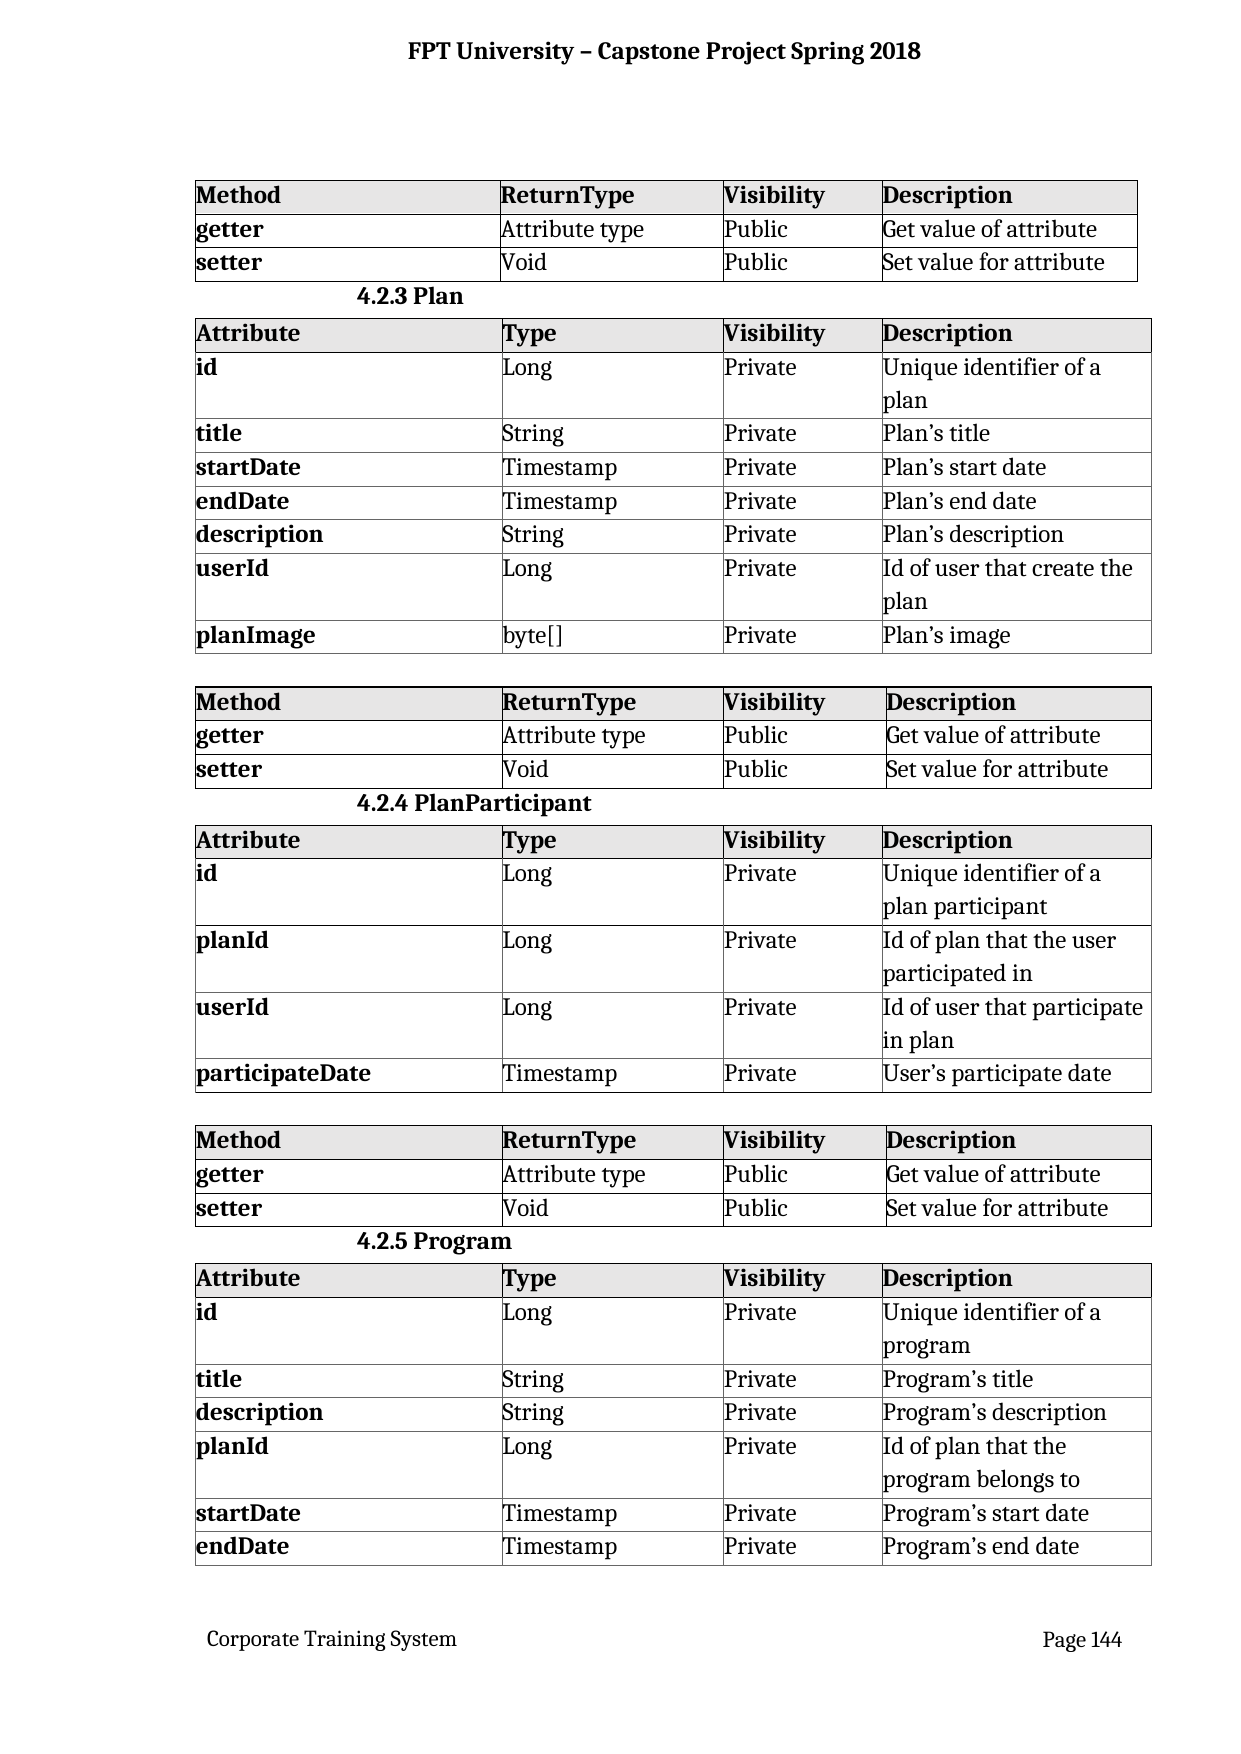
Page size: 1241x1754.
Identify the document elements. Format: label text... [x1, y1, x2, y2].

table_cell Id of user that create the plan [883, 554, 1151, 619]
table_header Method [196, 688, 502, 720]
table_cell Private [724, 1499, 882, 1531]
table_header Attribute [196, 826, 502, 858]
table_cell userId [196, 993, 502, 1058]
table_cell Plan’s end date [883, 487, 1151, 519]
table_cell participateDate [196, 1059, 502, 1092]
table_cell Private [724, 1432, 882, 1497]
table_header Visibility [724, 688, 886, 720]
table_header Method [196, 181, 500, 213]
table_header Type [503, 319, 723, 352]
table_cell getter [196, 721, 502, 754]
table_header Type [503, 1264, 723, 1297]
table_cell Set value for attribute [887, 1194, 1151, 1226]
table_header Method [196, 1126, 502, 1159]
table_cell Long [503, 926, 723, 992]
table_cell Void [503, 755, 723, 787]
table_cell Private [724, 1059, 882, 1092]
table_cell Void [503, 1194, 723, 1226]
table_header Type [503, 826, 723, 858]
table_header Attribute [196, 319, 502, 352]
table_cell description [196, 520, 502, 553]
table_cell Attribute type [503, 721, 723, 754]
table_cell Long [503, 993, 723, 1058]
table_cell title [196, 1365, 502, 1397]
table_cell Plan’s start date [883, 453, 1151, 486]
table_header Description [887, 1126, 1151, 1159]
table_cell String [503, 1398, 723, 1431]
table_cell Long [503, 859, 723, 925]
table_header Visibility [724, 1264, 882, 1297]
table_cell Program’s description [883, 1398, 1151, 1431]
table_header ReturnType [503, 688, 723, 720]
table_cell endDate [196, 487, 502, 519]
table_header Description [883, 319, 1151, 352]
table_cell Get value of attribute [887, 721, 1151, 754]
subtitle 4.2.3 Plan [357, 282, 1124, 311]
table_cell Id of user that participate in plan [883, 993, 1151, 1058]
table_cell Public [724, 721, 886, 754]
table_header Visibility [724, 1126, 886, 1159]
table_cell Private [724, 1532, 882, 1565]
table_header Description [883, 1264, 1151, 1297]
table_cell Public [724, 1160, 886, 1192]
table_cell Plan’s description [883, 520, 1151, 553]
table_cell getter [196, 215, 500, 247]
table_cell Timestamp [503, 487, 723, 519]
table_cell Program’s start date [883, 1499, 1151, 1531]
table_cell Private [724, 926, 882, 992]
table_cell Timestamp [503, 1499, 723, 1531]
table_header Description [883, 181, 1137, 213]
table_cell id [196, 353, 502, 418]
table_cell byte[] [503, 621, 723, 653]
table_cell Private [724, 554, 882, 619]
table_cell Unique identifier of a plan [883, 353, 1151, 418]
table_cell Private [724, 419, 882, 452]
table_header Visibility [724, 319, 882, 352]
table_cell Set value for attribute [887, 755, 1151, 787]
table_cell Long [503, 353, 723, 418]
table_cell Plan’s image [883, 621, 1151, 653]
table_cell Id of plan that the user participated in [883, 926, 1151, 992]
table_cell Attribute type [501, 215, 723, 247]
table_cell Private [724, 859, 882, 925]
table_cell Private [724, 993, 882, 1058]
table_cell startDate [196, 1499, 502, 1531]
table_cell Public [724, 215, 882, 247]
table_cell setter [196, 1194, 502, 1226]
table_cell Program’s title [883, 1365, 1151, 1397]
table_cell String [503, 520, 723, 553]
table_cell Private [724, 1365, 882, 1397]
table_cell Program’s end date [883, 1532, 1151, 1565]
subtitle 4.2.4 PlanParticipant [357, 789, 1124, 817]
table_cell setter [196, 755, 502, 787]
table_header Attribute [196, 1264, 502, 1297]
table_header ReturnType [501, 181, 723, 213]
table_cell Private [724, 353, 882, 418]
table_cell Unique identifier of a program [883, 1298, 1151, 1363]
table_cell Private [724, 487, 882, 519]
table_cell endDate [196, 1532, 502, 1565]
table_cell startDate [196, 453, 502, 486]
table_cell Unique identifier of a plan participant [883, 859, 1151, 925]
table_cell id [196, 1298, 502, 1363]
table_cell Timestamp [503, 1532, 723, 1565]
table_cell description [196, 1398, 502, 1431]
table_cell Set value for attribute [883, 248, 1137, 281]
table_cell Private [724, 520, 882, 553]
table_cell String [503, 1365, 723, 1397]
table_cell userId [196, 554, 502, 619]
table_header ReturnType [503, 1126, 723, 1159]
table_cell planImage [196, 621, 502, 653]
table_cell Private [724, 621, 882, 653]
subtitle 4.2.5 Program [357, 1227, 1124, 1256]
table_cell Plan’s title [883, 419, 1151, 452]
table_cell Id of plan that the program belongs to [883, 1432, 1151, 1497]
table_header Description [887, 688, 1151, 720]
table_cell Private [724, 1298, 882, 1363]
table_cell Long [503, 1298, 723, 1363]
table_cell Public [724, 755, 886, 787]
table_cell Void [501, 248, 723, 281]
table_cell Long [503, 1432, 723, 1497]
table_cell id [196, 859, 502, 925]
table_cell String [503, 419, 723, 452]
table_cell Attribute type [503, 1160, 723, 1192]
table_header Visibility [724, 181, 882, 213]
table_cell Public [724, 248, 882, 281]
table_cell getter [196, 1160, 502, 1192]
table_header Description [883, 826, 1151, 858]
table_cell planId [196, 1432, 502, 1497]
table_cell Private [724, 453, 882, 486]
table_cell Get value of attribute [887, 1160, 1151, 1192]
table_cell planId [196, 926, 502, 992]
table_cell Private [724, 1398, 882, 1431]
table_header Visibility [724, 826, 882, 858]
table_cell Timestamp [503, 453, 723, 486]
table_cell title [196, 419, 502, 452]
table_cell Get value of attribute [883, 215, 1137, 247]
table_cell User’s participate date [883, 1059, 1151, 1092]
table_cell setter [196, 248, 500, 281]
table_cell Timestamp [503, 1059, 723, 1092]
table_cell Public [724, 1194, 886, 1226]
table_cell Long [503, 554, 723, 619]
